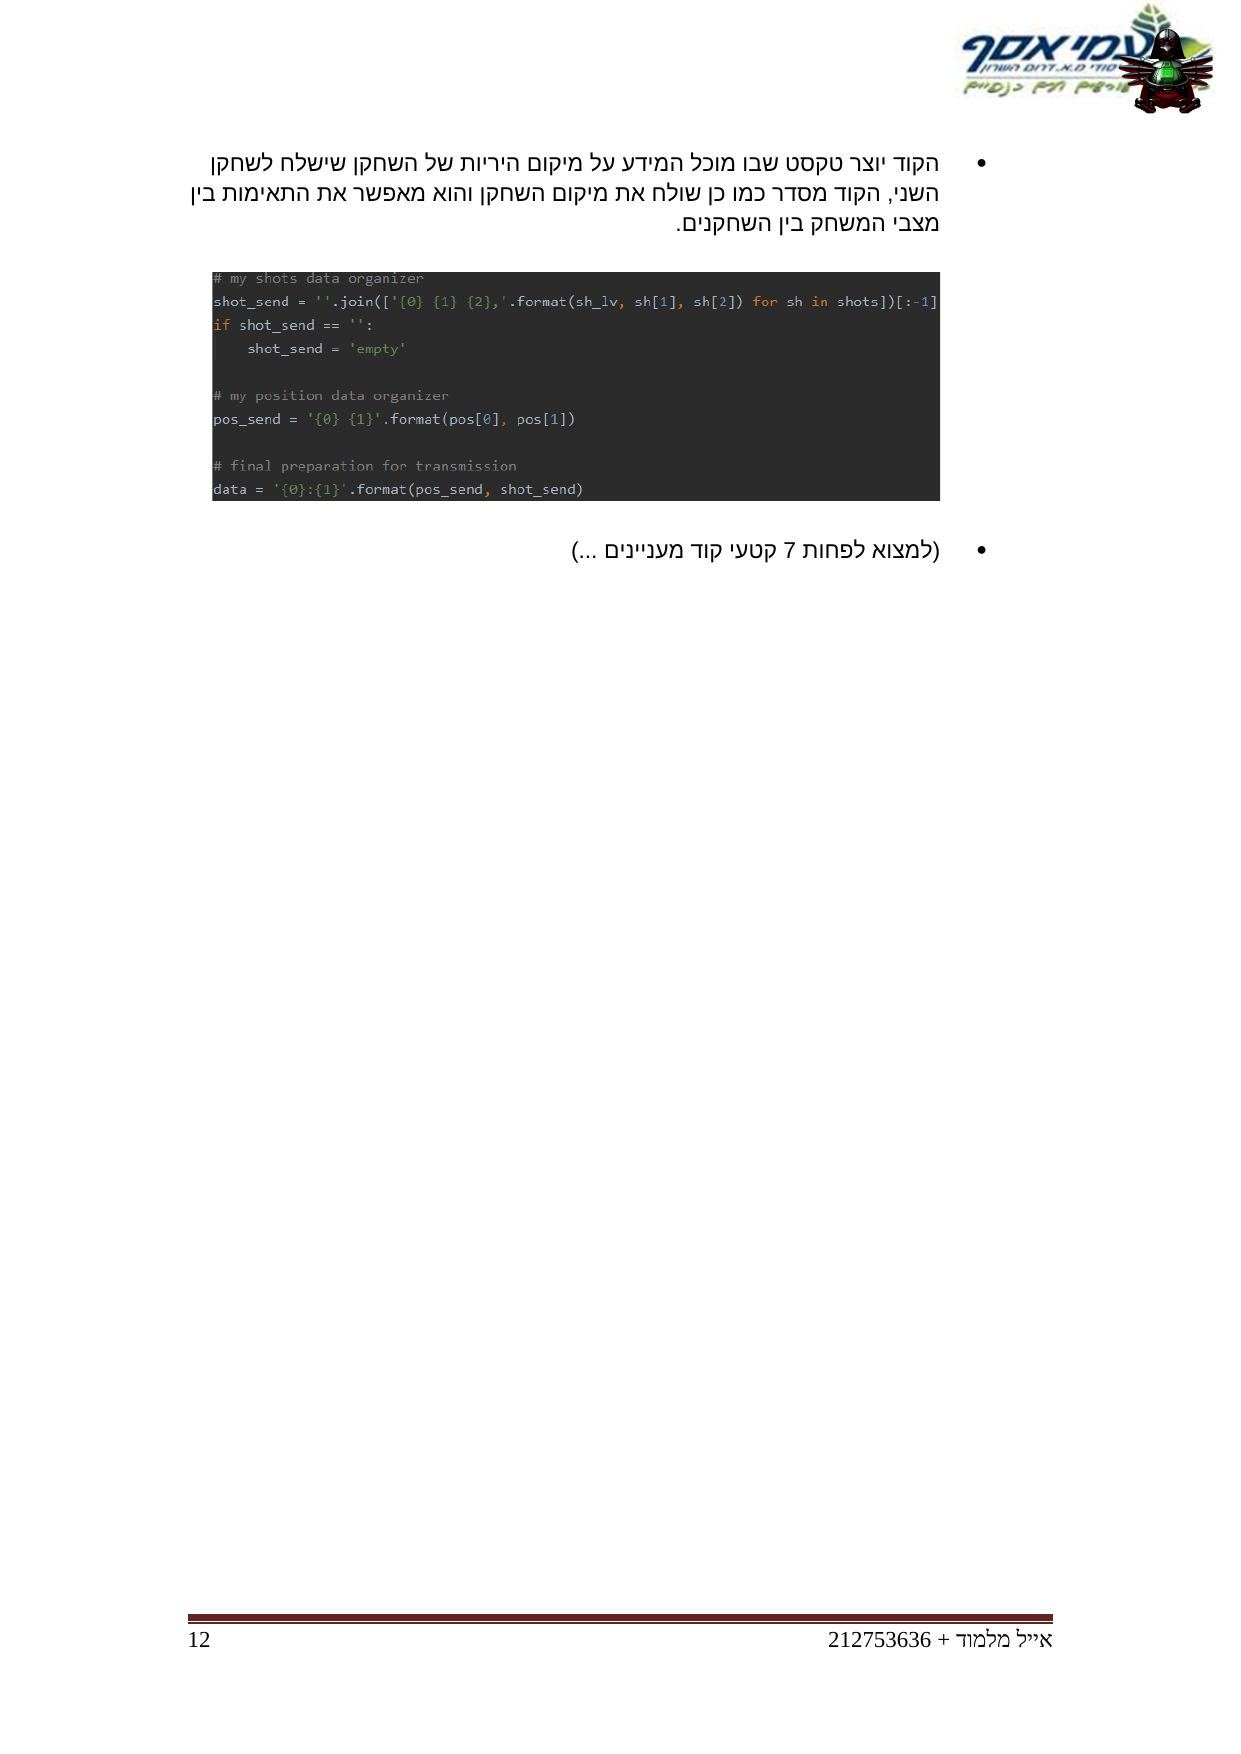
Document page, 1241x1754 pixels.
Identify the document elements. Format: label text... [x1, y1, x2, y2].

picture [952, 0, 1218, 114]
list הקוד יוצר טקסט שבו מוכל המידע על מיקום היריות של השחקן שישלח לשחקן השני, הקוד מסדר כמו כן שולח את מיקום השחקן והוא מאפשר את התאימות בין מצבי המשחק בין השחקנים. [187, 150, 978, 237]
list (למצוא לפחות 7 קטעי קוד מעניינים ...) [187, 537, 978, 563]
picture [212, 272, 941, 501]
